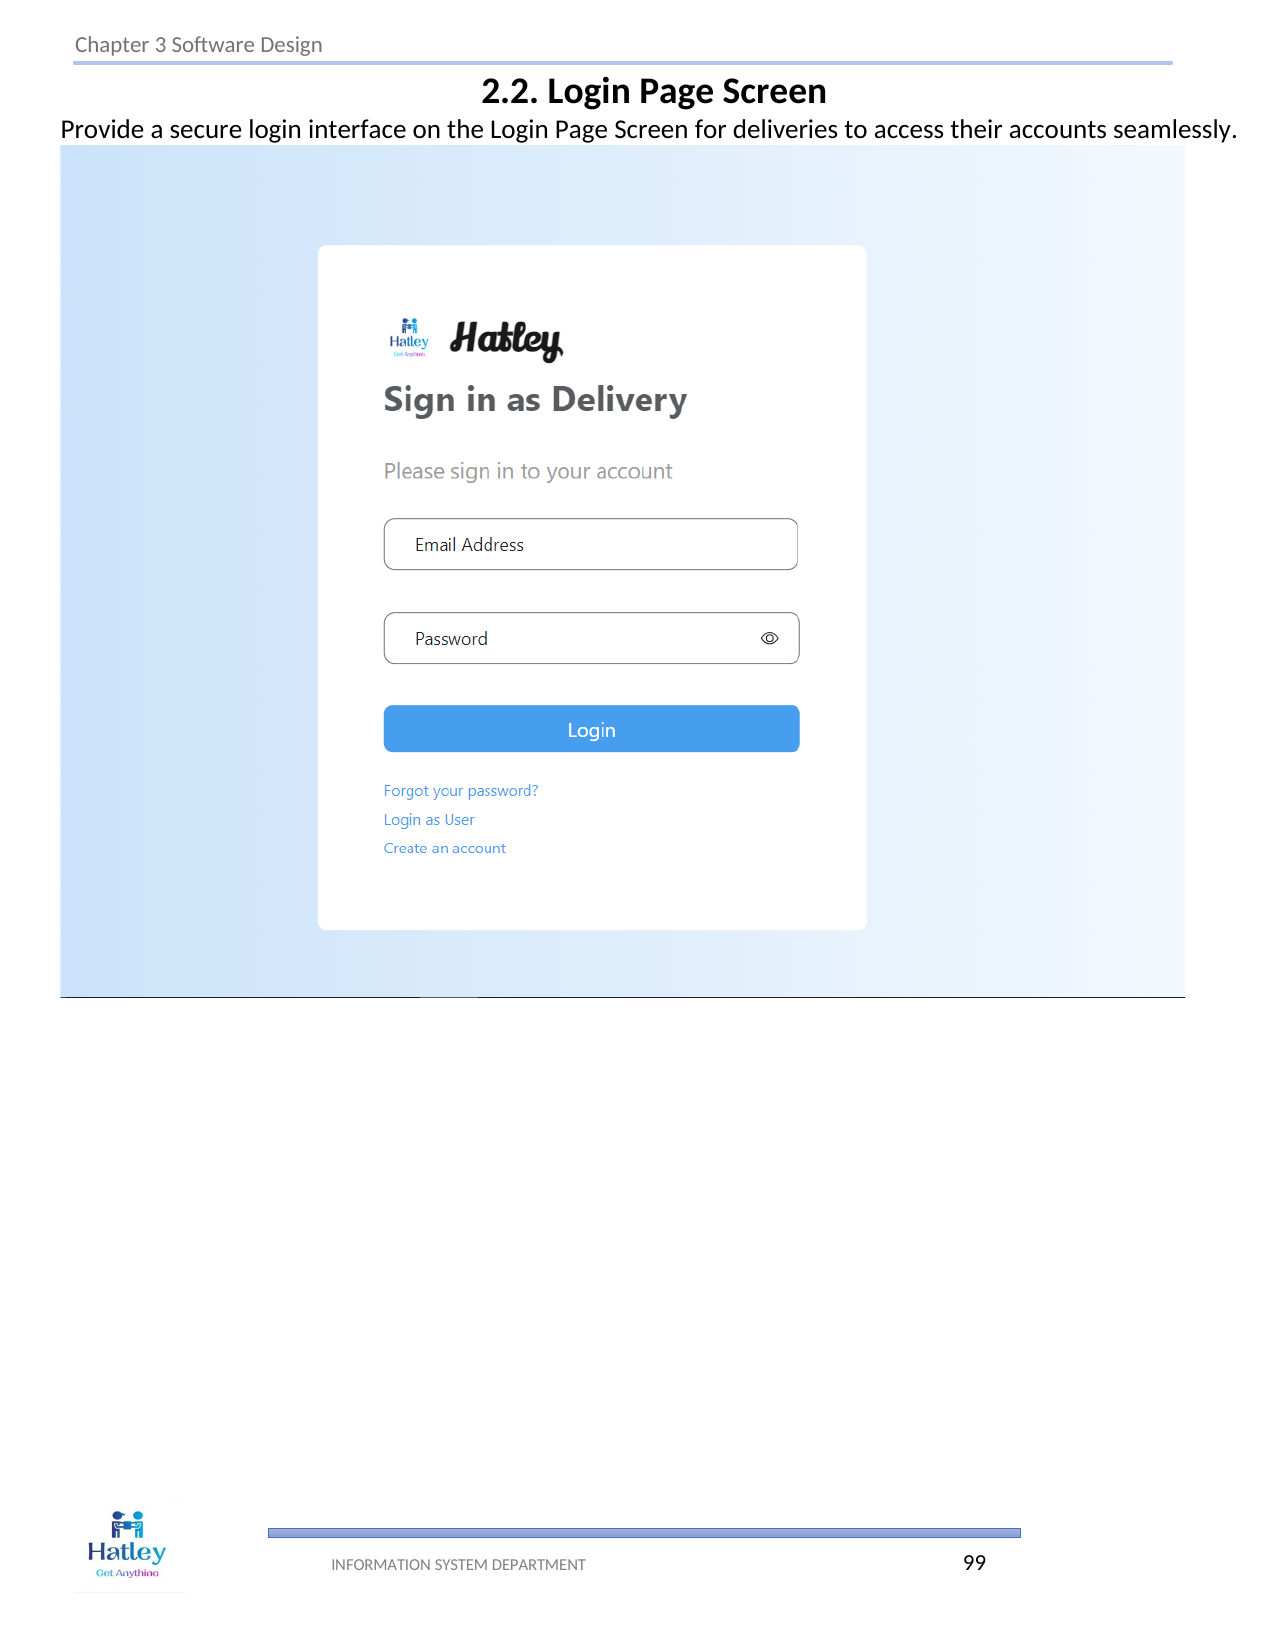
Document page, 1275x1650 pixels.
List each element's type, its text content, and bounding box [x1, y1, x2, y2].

picture [60, 145, 1186, 998]
picture [75, 1498, 185, 1593]
text Provide a secure login interface on the Login Page Screen for deliveries to access their accounts seamlessly. [60, 112, 1248, 146]
text 2.2. Login Page Screen [60, 67, 1248, 112]
picture [269, 1529, 1020, 1537]
